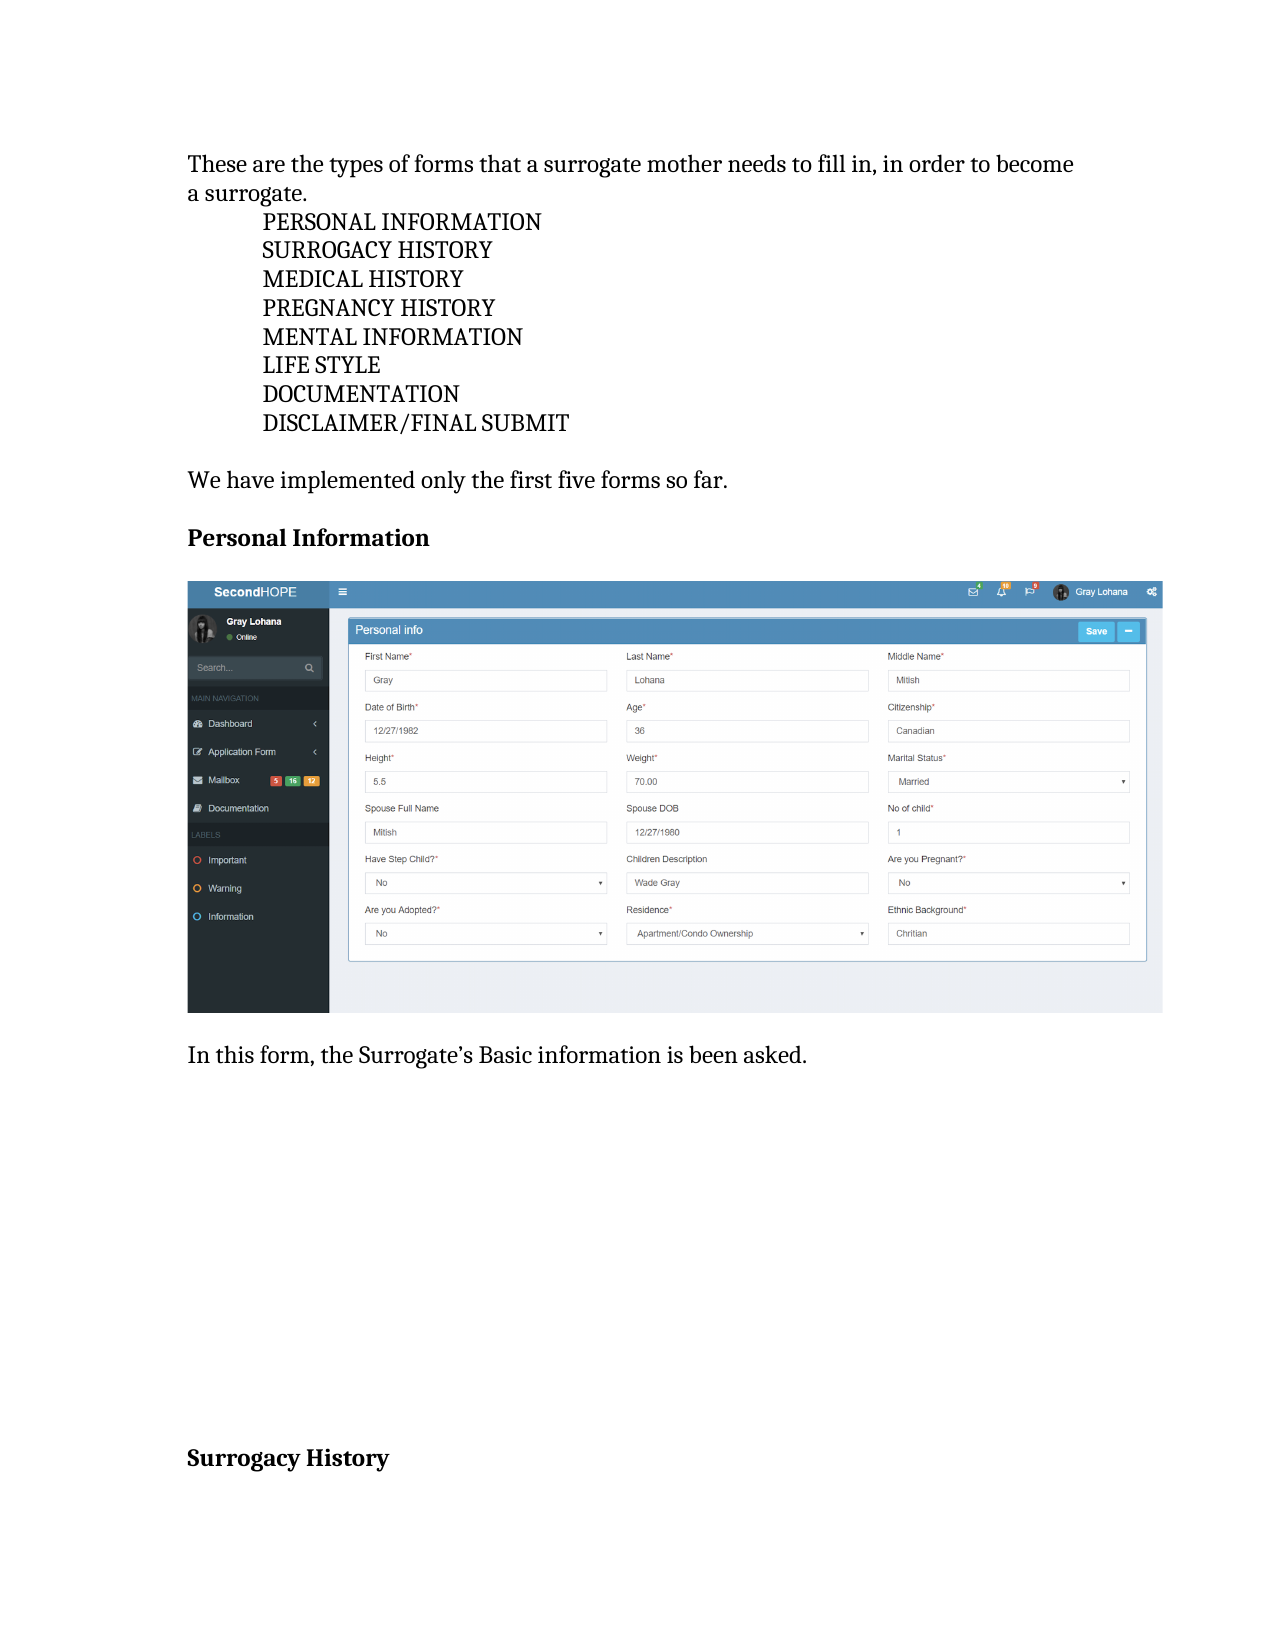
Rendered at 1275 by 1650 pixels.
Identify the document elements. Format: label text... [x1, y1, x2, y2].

text In this form, the Surrogate’s Basic information is been asked. [187, 1041, 1087, 1070]
text PREGNANCY HISTORY [187, 294, 1087, 322]
picture [187, 581, 1163, 1013]
text Surrogacy History [187, 1444, 1087, 1472]
text SURROGACY HISTORY [187, 236, 1087, 265]
text PERSONAL INFORMATION [187, 207, 1087, 236]
text LIFE STYLE [187, 351, 1087, 380]
text DOCUMENTATION [187, 380, 1087, 409]
text MENTAL INFORMATION [187, 322, 1087, 351]
text These are the types of forms that a surrogate mother needs to fill in, in order to become a surrogate. [187, 150, 1087, 207]
text DISCLAIMER/FINAL SUBMIT [187, 409, 1087, 437]
text We have implemented only the first five forms so far. [187, 466, 1087, 495]
text Personal Information [187, 524, 1087, 552]
text MEDICAL HISTORY [187, 265, 1087, 294]
